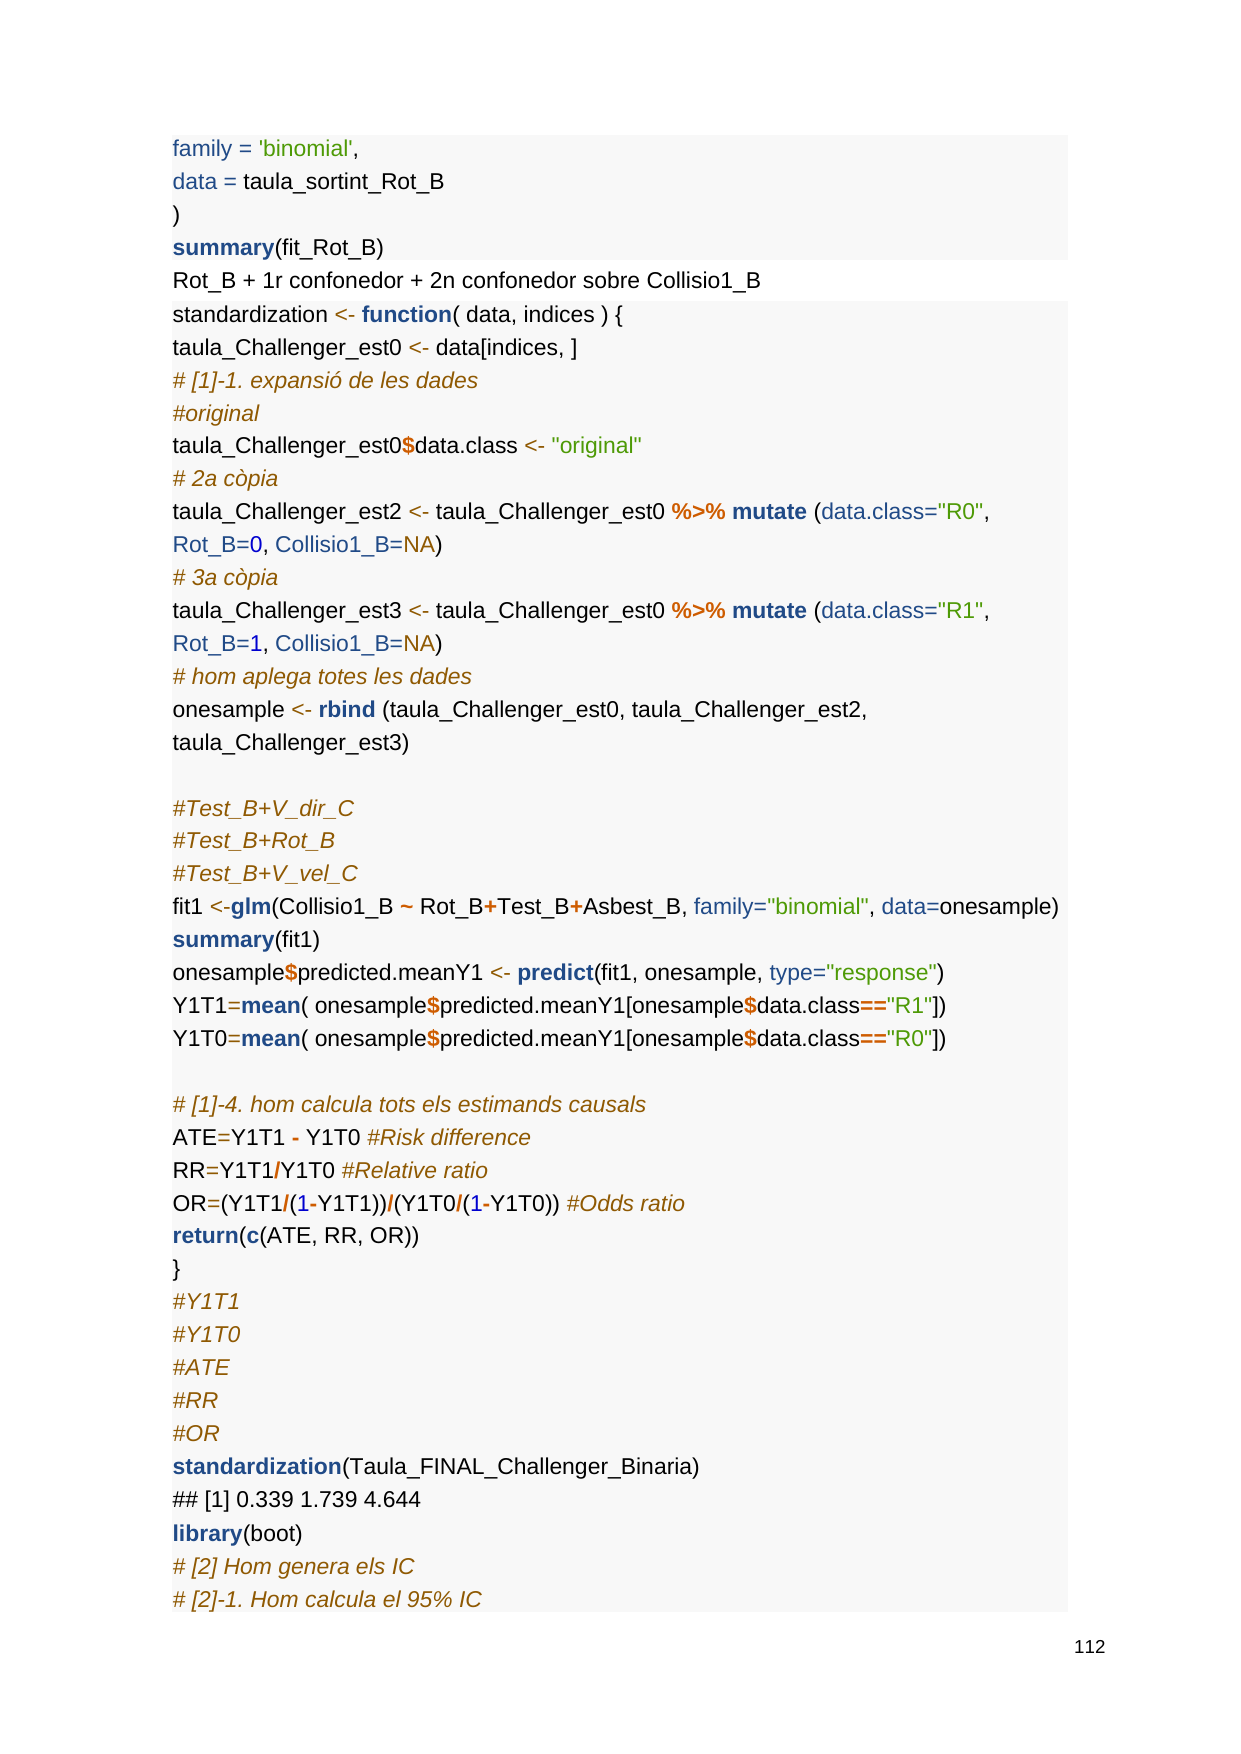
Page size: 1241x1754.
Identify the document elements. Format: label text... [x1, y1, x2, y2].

text ## [1] 0.339 1.739 4.644 [172, 1486, 1068, 1513]
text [172, 1520, 1068, 1612]
text standardization <- function( data, indices ) { taula_Challenger_est0 <- data[indices, ] # [1]-1. expansió de les dades #original taula_Challenger_est0$data.class <- "original" # 2a còpia taula_Challenger_est2 <- taula_Challenger_est0 %>% mutate (data.class="R0", Rot_B=0, Collisio1_B=NA) # 3a còpia taula_Challenger_est3 <- taula_Challenger_est0 %>% mutate (data.class="R1", Rot_B=1, Collisio1_B=NA) # hom aplega totes les dades onesample <- rbind (taula_Challenger_est0, taula_Challenger_est2, taula_Challenger_est3) #Test_B+V_dir_C #Test_B+Rot_B #Test_B+V_vel_C fit1 <-glm(Collisio1_B ~ Rot_B+Test_B+Asbest_B, family="binomial", data=onesample) summary(fit1) onesample$predicted.meanY1 <- predict(fit1, onesample, type="response") Y1T1=mean( onesample$predicted.meanY1[onesample$data.class=="R1"]) Y1T0=mean( onesample$predicted.meanY1[onesample$data.class=="R0"]) # [1]-4. hom calcula tots els estimands causals ATE=Y1T1 - Y1T0 #Risk difference RR=Y1T1/Y1T0 #Relative ratio OR=(Y1T1/(1-Y1T1))/(Y1T0/(1-Y1T0)) #Odds ratio return(c(ATE, RR, OR)) } #Y1T1 #Y1T0 #ATE #RR #OR standardization(Taula_FINAL_Challenger_Binaria) [172, 301, 1068, 1479]
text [172, 135, 1068, 260]
text Rot_B + 1r confonedor + 2n confonedor sobre Collisio1_B [172, 267, 1068, 294]
